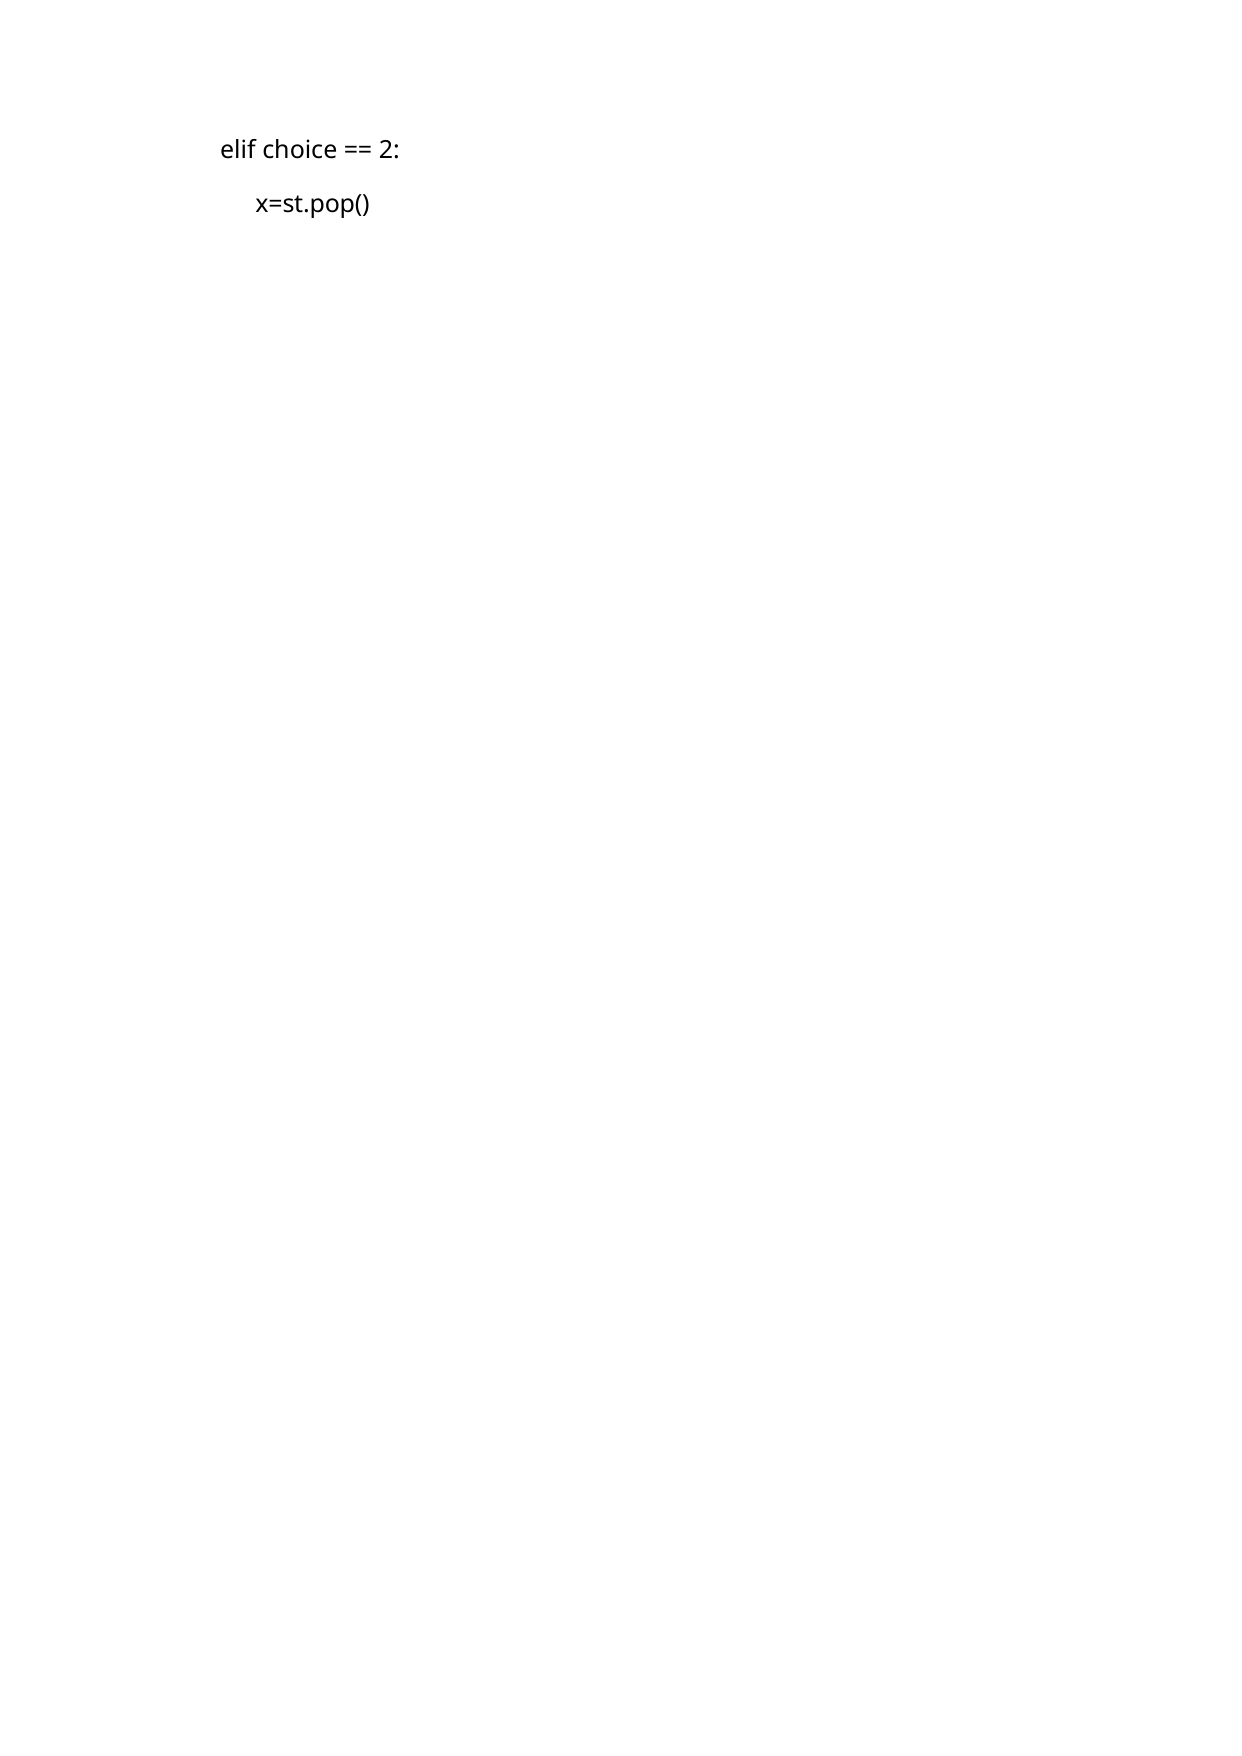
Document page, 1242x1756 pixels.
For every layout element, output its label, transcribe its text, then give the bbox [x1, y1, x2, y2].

text elif choice == 2: x=st.pop() [220, 131, 488, 220]
